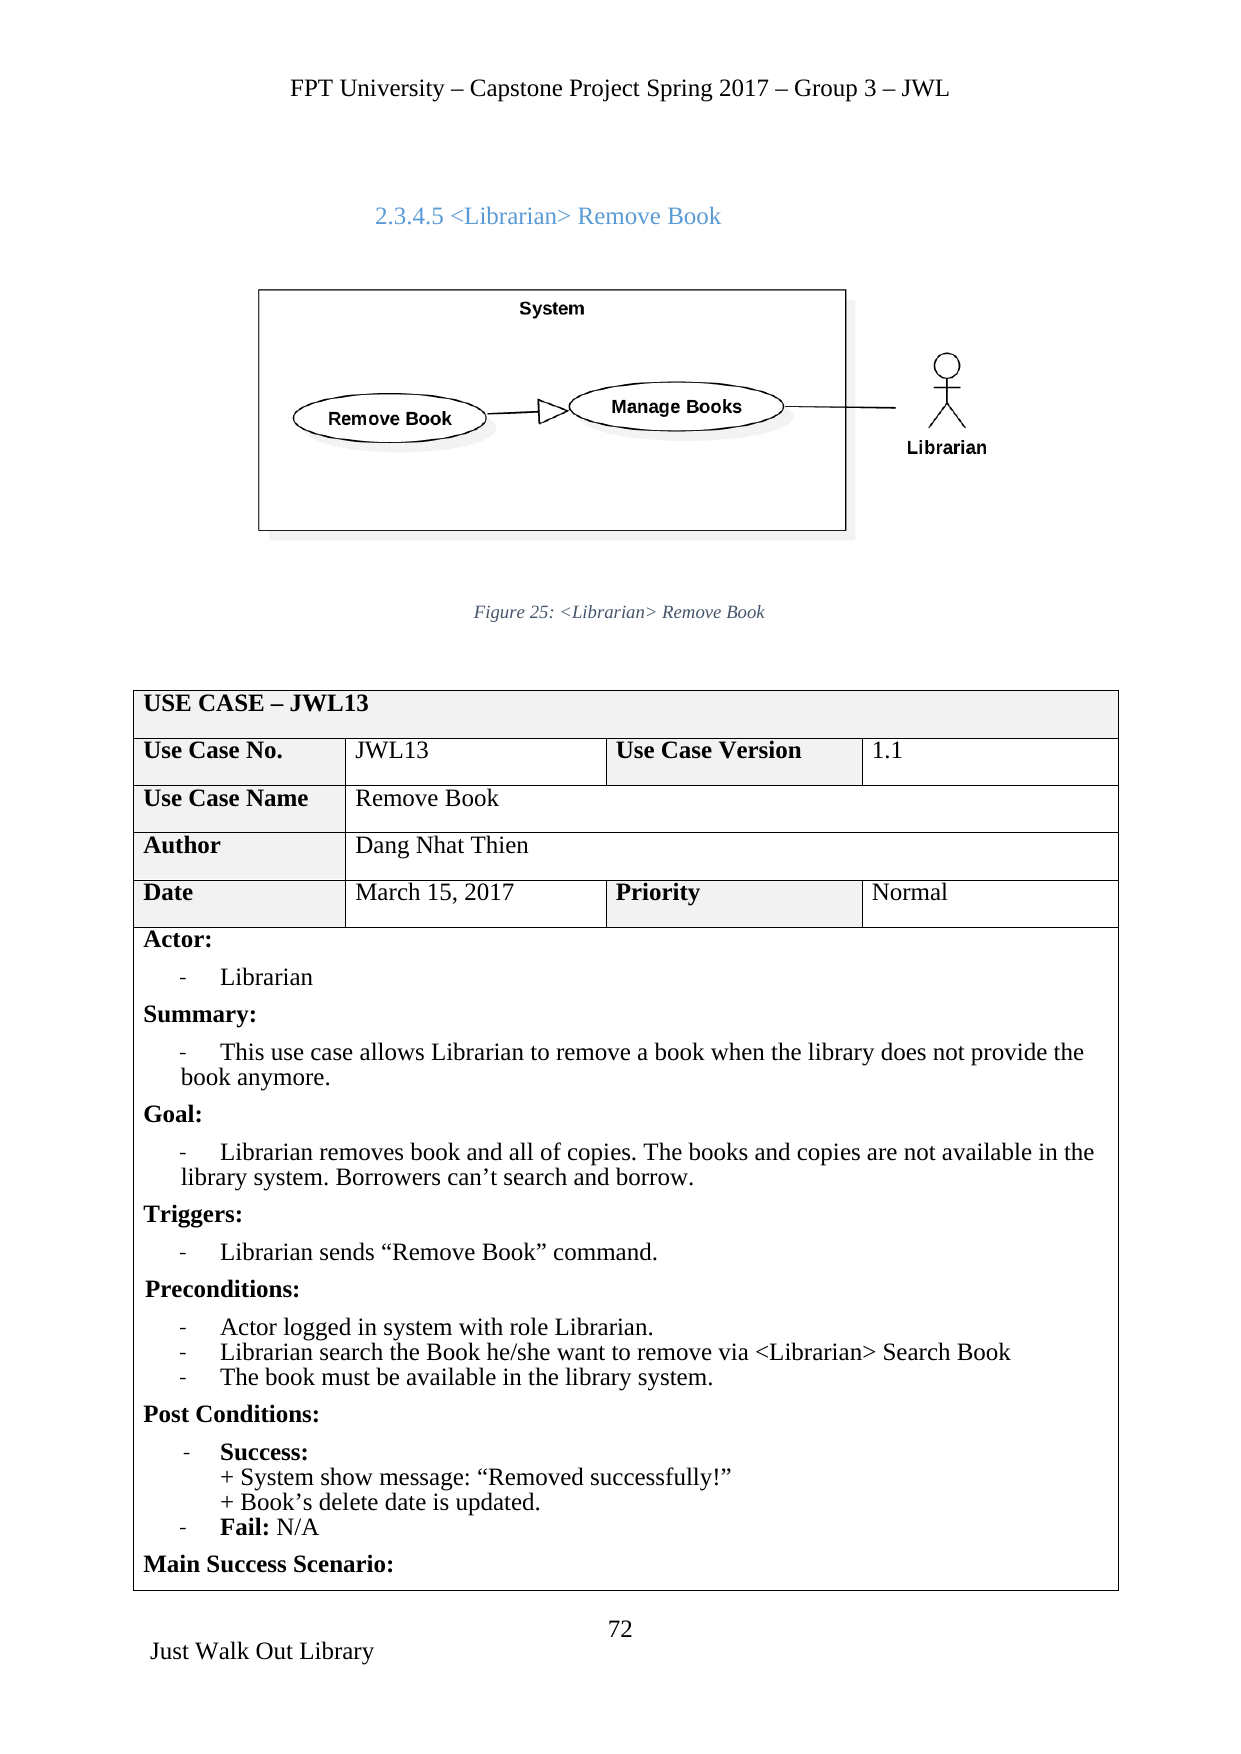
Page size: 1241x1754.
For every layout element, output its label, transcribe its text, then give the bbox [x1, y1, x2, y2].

table_cell Dang Nhat Thien [346, 833, 1118, 879]
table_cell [134, 928, 1118, 1590]
table_cell Use Case Name [134, 786, 345, 832]
table_cell March 15, 2017 [346, 881, 606, 927]
table_cell Author [134, 833, 345, 879]
table_cell JWL13 [346, 739, 606, 785]
table_cell Date [134, 881, 345, 927]
table_cell Normal [863, 881, 1118, 927]
picture [231, 231, 1009, 583]
text Figure 25: <Librarian> Remove Book [150, 601, 1090, 622]
table_header USE CASE – JWL13 [134, 691, 1118, 738]
table_cell 1.1 [863, 739, 1118, 785]
table_cell Use Case No. [134, 739, 345, 785]
table_cell Use Case Version [607, 739, 862, 785]
table_cell Priority [607, 881, 862, 927]
subtitle <Librarian> Remove Book [375, 201, 1090, 230]
table_cell Remove Book [346, 786, 1118, 832]
